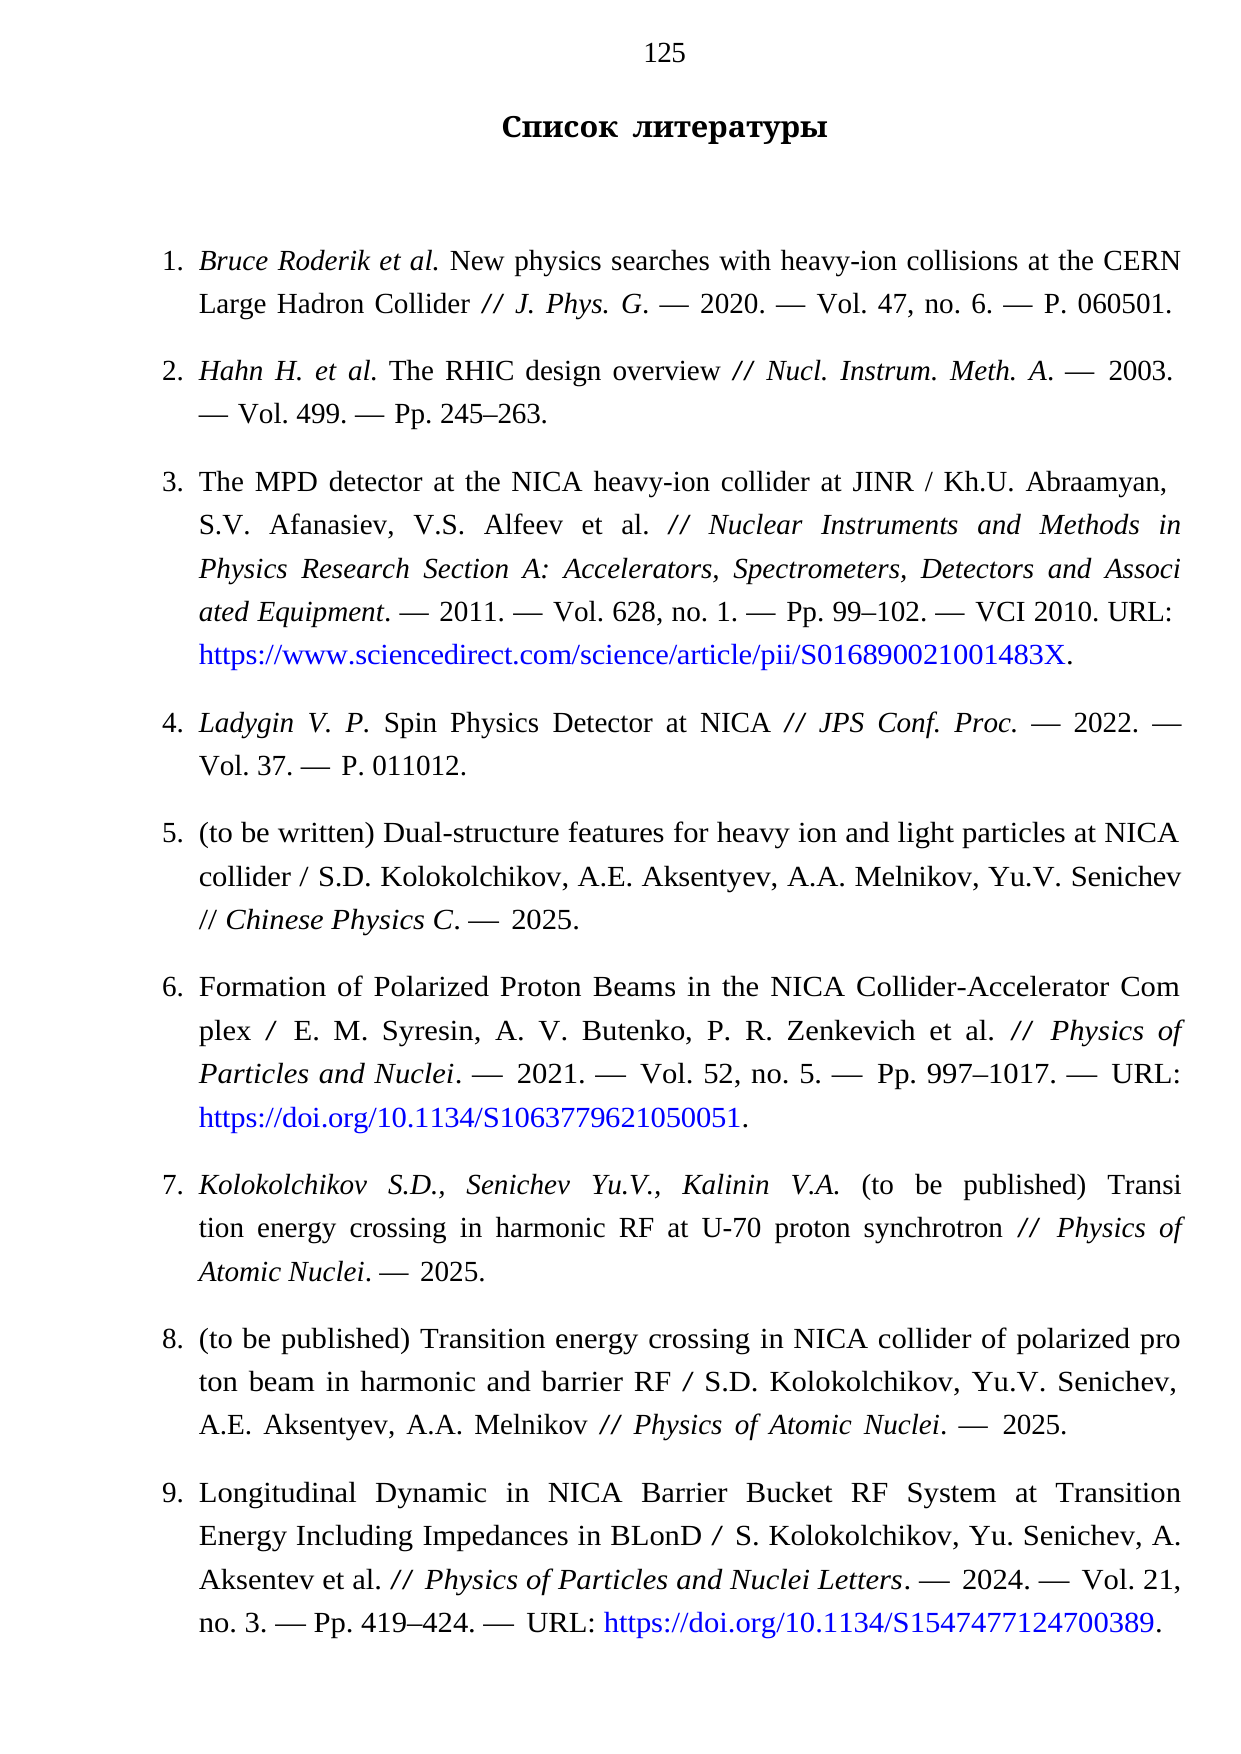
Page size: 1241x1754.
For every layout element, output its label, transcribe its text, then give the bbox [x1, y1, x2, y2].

text A.E. Aksentyev, A.A. Melnikov // Physics of Atomic Nuclei. — 2025. [198, 1408, 1240, 1441]
text S.V. Afanasiev, V.S. Alfeev et al. // Nuclear Instruments and Methods in Physics Research Section A: Accelerators, Spectrometers, Detectors and Associ­ ated Equipment. — 2011. — Vol. 628, no. 1. — Pp. 99–102. — VCI 2010. URL: [198, 507, 1182, 628]
subtitle Список литературы [330, 111, 999, 144]
list Hahn H. et al. The RHIC design overview // Nucl. Instrum. Meth. A. — 2003. [162, 353, 1240, 387]
text https://www.sciencedirect.com/science/article/pii/S016890021001483X. [198, 638, 1240, 671]
list Bruce Roderik et al. New physics searches with heavy-ion collisions at the CERN Large Hadron Collider // J. Phys. G. — 2020. — Vol. 47, no. 6. — P. 060501. [162, 243, 1181, 320]
list (to be published) Transition energy crossing in NICA collider of polarized pro­ ton beam in harmonic and barrier RF / S.D. Kolokolchikov, Yu.V. Senichev, [162, 1321, 1181, 1398]
list Longitudinal Dynamic in NICA Barrier Bucket RF System at Transition Energy Including Impedances in BLonD / S. Kolokolchikov, Yu. Senichev, A. Aksentev et al. // Physics of Particles and Nuclei Letters. — 2024. — Vol. 21, no. 3. — Pp. 419–424. — URL: https://doi.org/10.1134/S1547477124700389. [162, 1475, 1182, 1639]
list Formation of Polarized Proton Beams in the NICA Collider-Accelerator Com­ plex / E. M. Syresin, A. V. Butenko, P. R. Zenkevich et al. // Physics of Particles and Nuclei. — 2021. — Vol. 52, no. 5. — Pp. 997–1017. — URL: https://doi.org/10.1134/S1063779621050051. [162, 969, 1181, 1133]
list Kolokolchikov S.D., Senichev Yu.V., Kalinin V.A. (to be published) Transi­ tion energy crossing in harmonic RF at U-70 proton synchrotron // Physics of Atomic Nuclei. — 2025. [162, 1167, 1181, 1287]
text — Vol. 499. — Pp. 245–263. [198, 397, 1240, 430]
list Ladygin V. P. Spin Physics Detector at NICA // JPS Conf. Proc. — 2022. — Vol. 37. — P. 011012. [162, 705, 1181, 782]
list The MPD detector at the NICA heavy-ion collider at JINR / Kh.U. Abraamyan, [162, 464, 1240, 497]
list (to be written) Dual-structure features for heavy ion and light particles at NICA collider / S.D. Kolokolchikov, A.E. Aksentyev, A.A. Melnikov, Yu.V. Senichev // Chinese Physics C. — 2025. [162, 815, 1182, 936]
